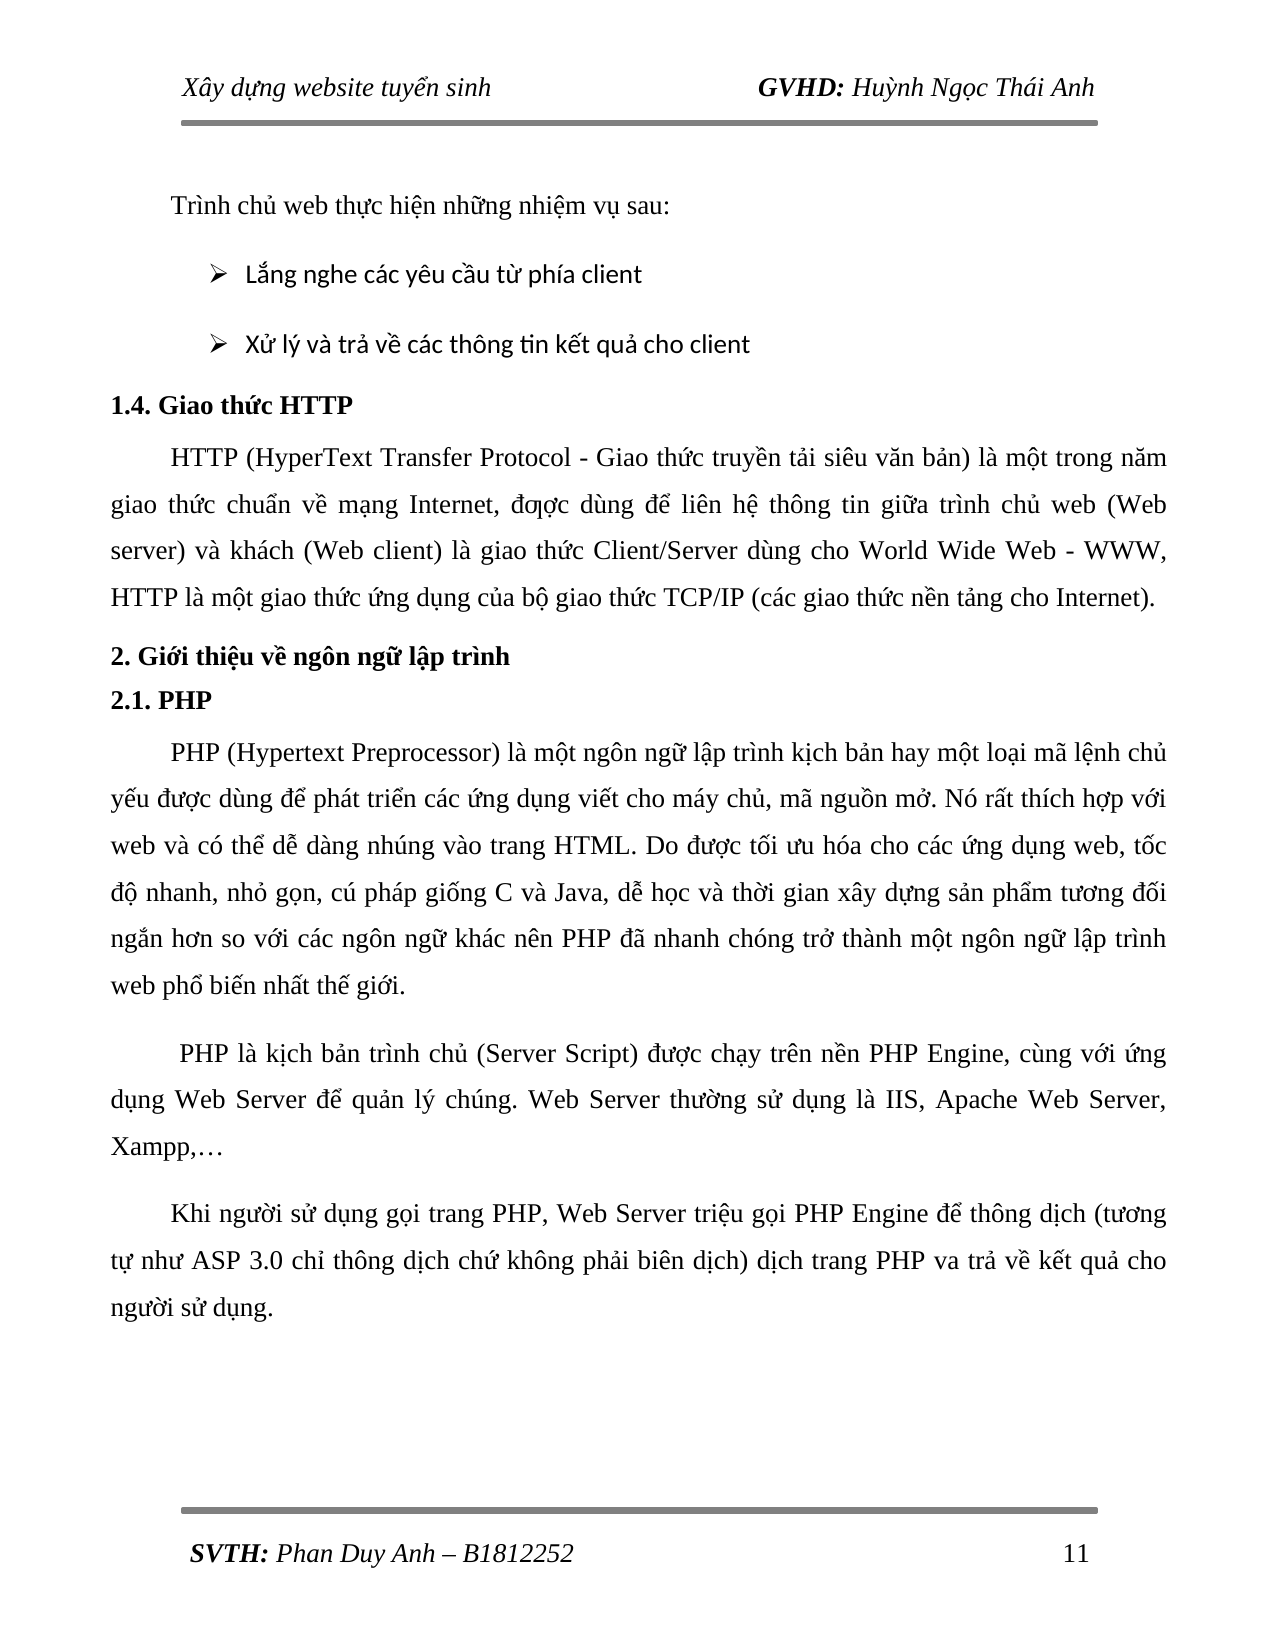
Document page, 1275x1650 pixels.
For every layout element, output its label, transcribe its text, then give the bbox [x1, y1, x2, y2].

list Lắng nghe các yêu cầu từ phía client [208, 257, 1169, 290]
text HTTP (HyperText Transfer Protocol - Giao thức truyền tải siêu văn bản) là một trong năm giao thức chuẩn về mạng Internet, đƣợc dùng để liên hệ thông tin giữa trình chủ web (Web server) và khách (Web client) là giao thức Client/Server dùng cho World Wide Web - WWW, HTTP là một giao thức ứng dụng của bộ giao thức TCP/IP (các giao thức nền tảng cho Internet). [110, 441, 1169, 612]
text PHP (Hypertext Preprocessor) là một ngôn ngữ lập trình kịch bản hay một loại mã lệnh chủ yếu được dùng để phát triển các ứng dụng viết cho máy chủ, mã nguồn mở. Nó rất thích hợp với web và có thể dễ dàng nhúng vào trang HTML. Do được tối ưu hóa cho các ứng dụng web, tốc độ nhanh, nhỏ gọn, cú pháp giống C và Java, dễ học và thời gian xây dựng sản phẩm tương đối ngắn hơn so với các ngôn ngữ khác nên PHP đã nhanh chóng trở thành một ngôn ngữ lập trình web phổ biến nhất thế giới. [110, 736, 1169, 1000]
subtitle Giao thức HTTP [110, 389, 1169, 420]
text PHP là kịch bản trình chủ (Server Script) được chạy trên nền PHP Engine, cùng với ứng dụng Web Server để quản lý chúng. Web Server thường sử dụng là IIS, Apache Web Server, Xampp,… [110, 1037, 1169, 1161]
subtitle Giới thiệu về ngôn ngữ lập trình [110, 640, 1169, 671]
subtitle PHP [110, 684, 1169, 715]
list Xử lý và trả về các thông tin kết quả cho client [208, 327, 1169, 360]
text Khi người sử dụng gọi trang PHP, Web Server triệu gọi PHP Engine để thông dịch (tương tự như ASP 3.0 chỉ thông dịch chứ không phải biên dịch) dịch trang PHP va trả về kết quả cho người sử dụng. [110, 1197, 1169, 1322]
text Trình chủ web thực hiện những nhiệm vụ sau: [110, 189, 1169, 220]
